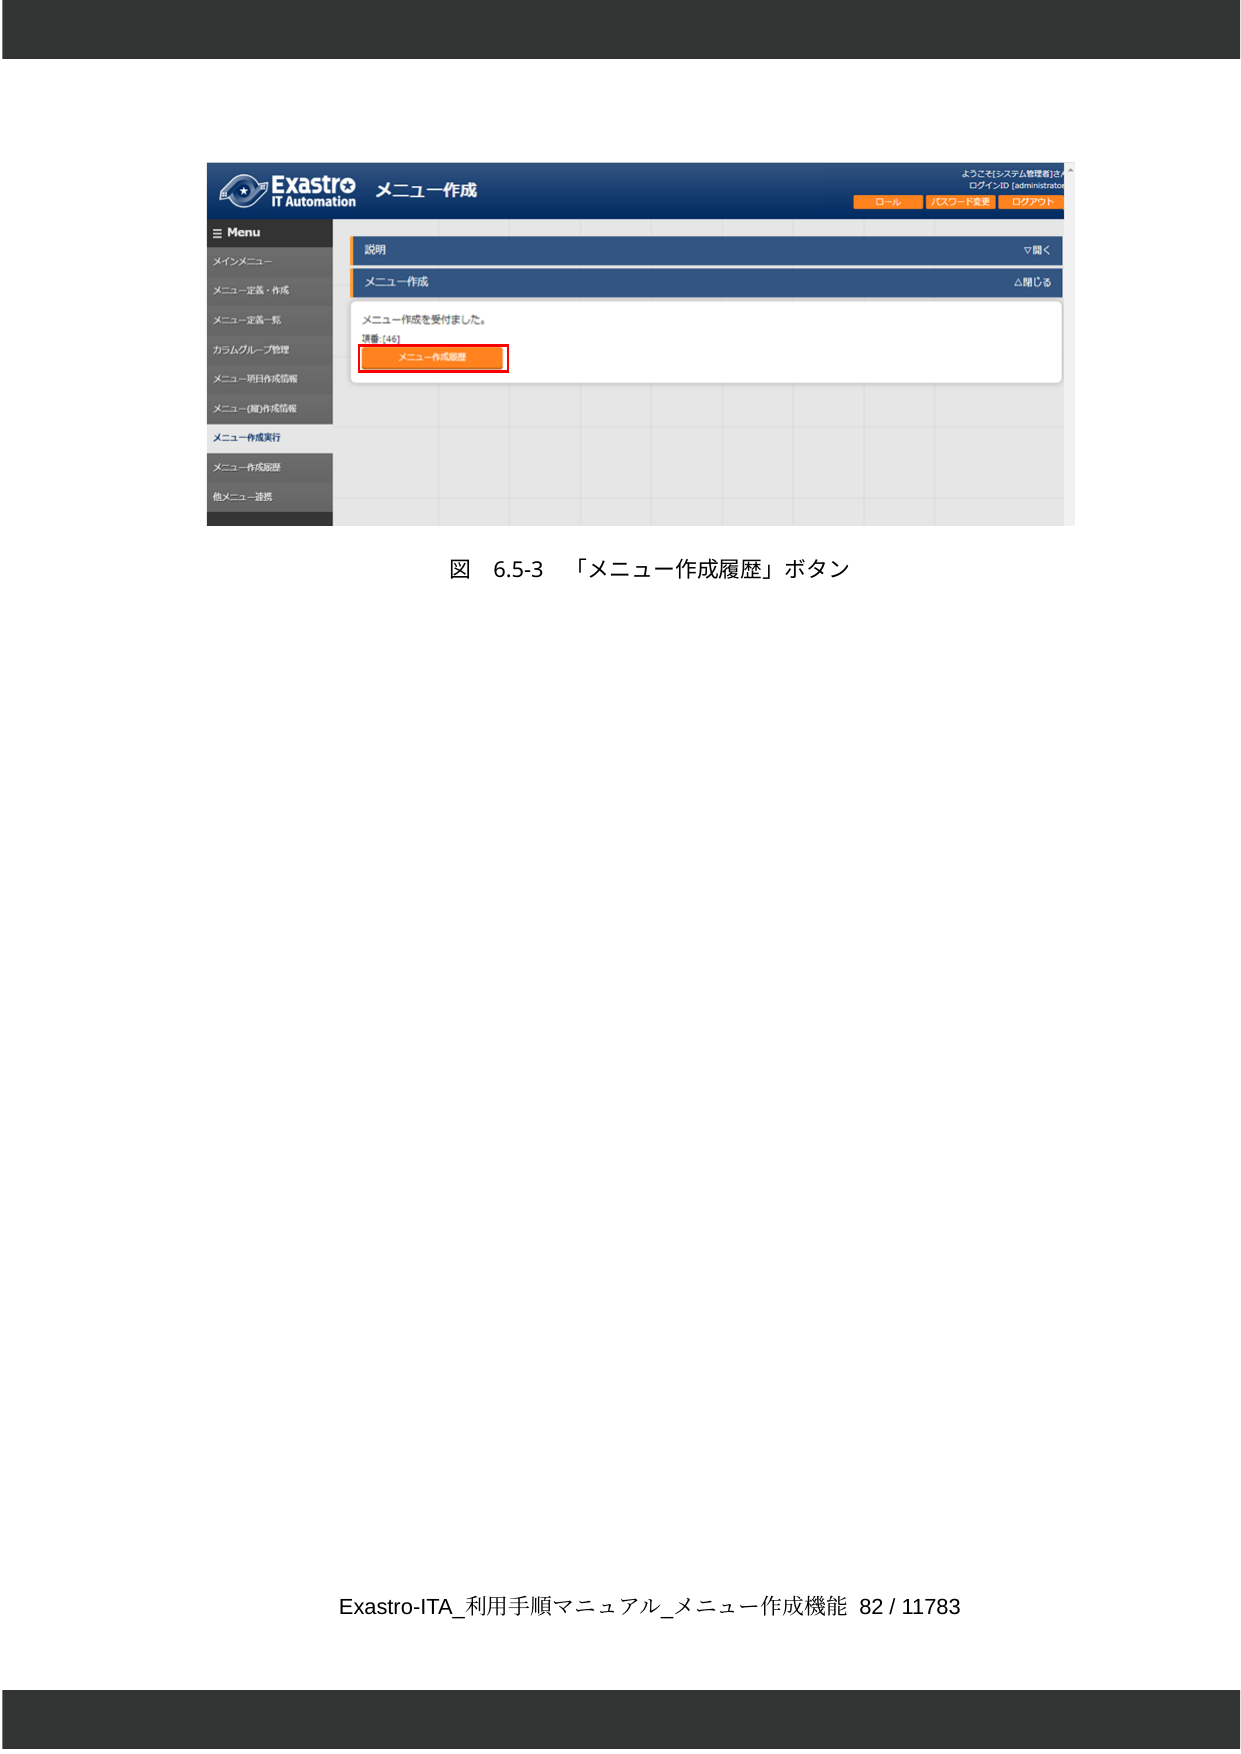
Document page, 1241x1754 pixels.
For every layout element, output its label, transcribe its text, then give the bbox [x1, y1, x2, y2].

text 図 6.5-3 「メニュー作成履歴」ボタン [148, 538, 1152, 597]
picture [2, 0, 1241, 59]
picture [206, 162, 1075, 526]
picture [2, 1690, 1241, 1749]
